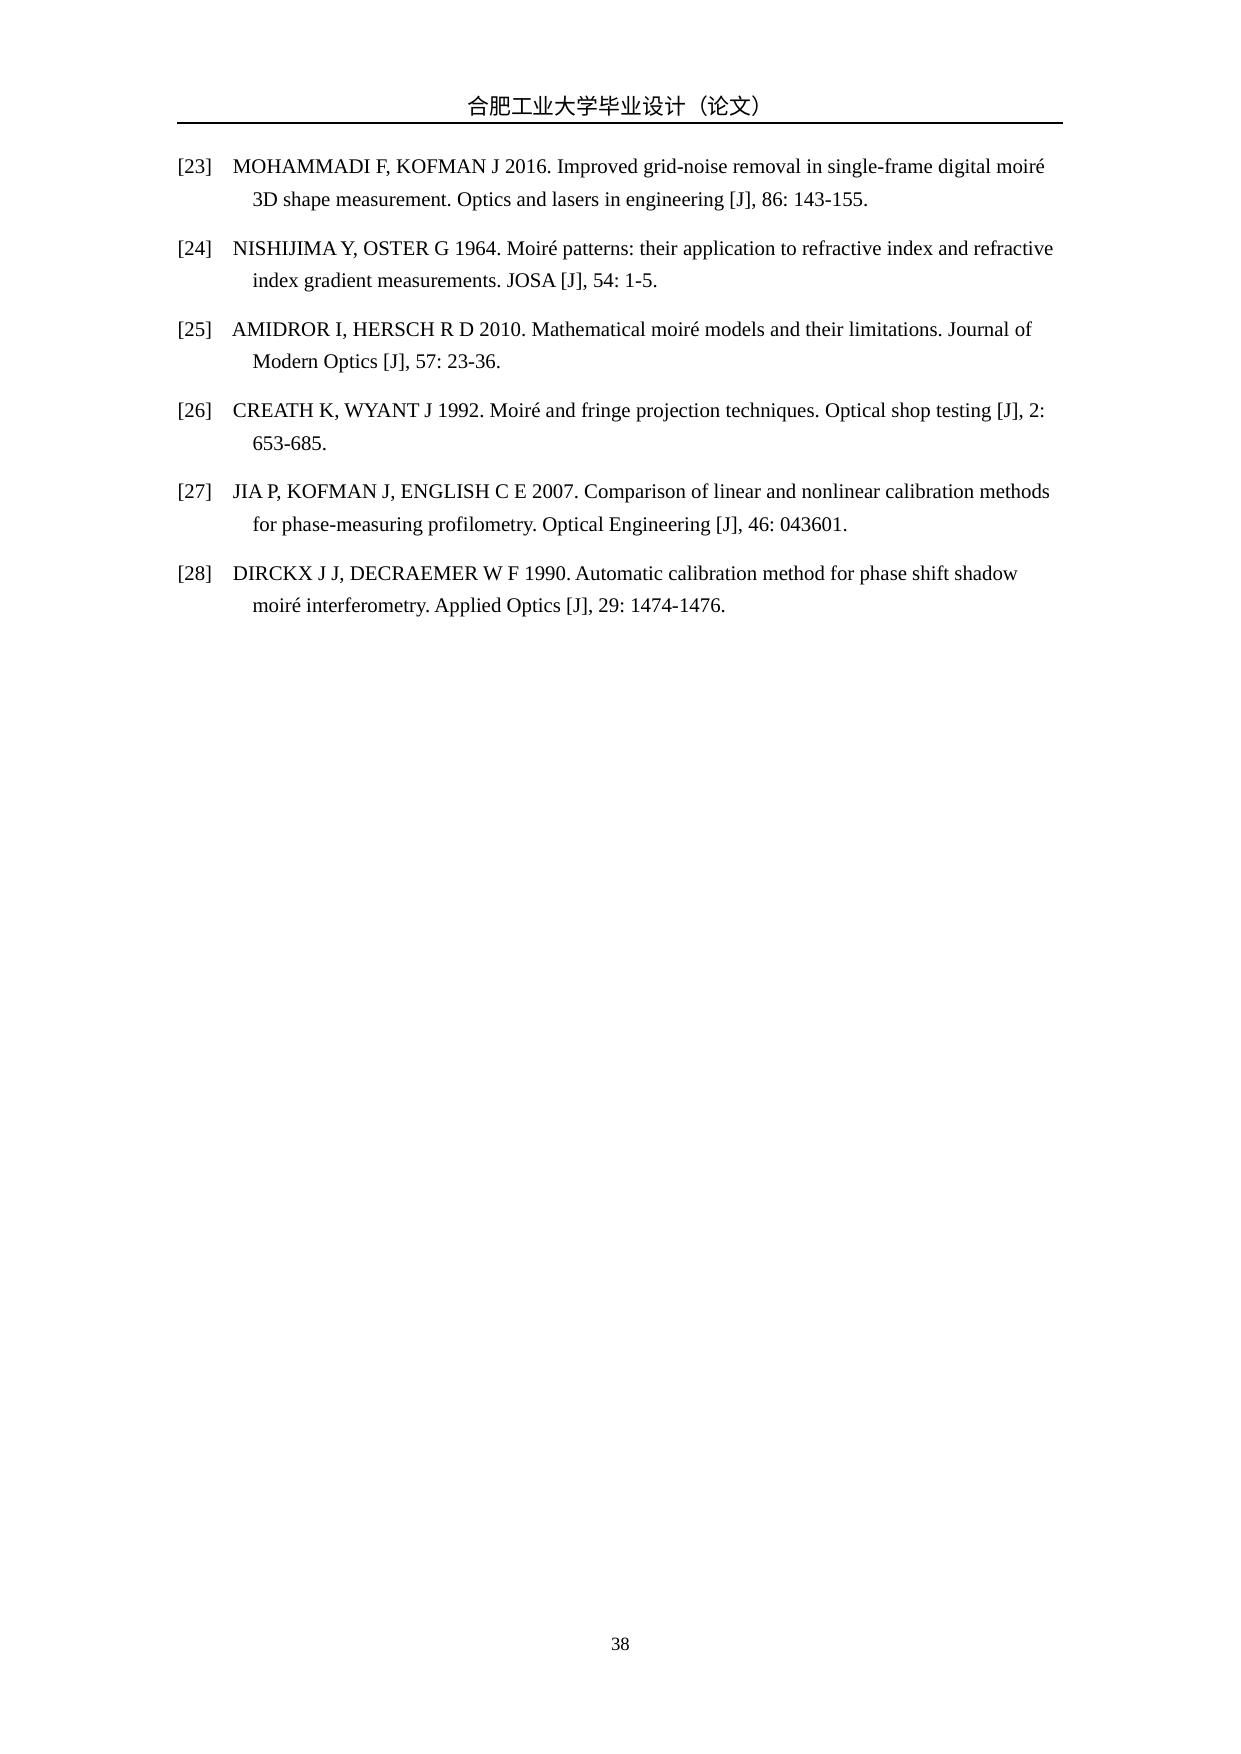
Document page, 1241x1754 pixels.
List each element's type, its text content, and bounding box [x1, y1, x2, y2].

text [26] CREATH K, WYANT J 1992. Moiré and fringe projection techniques. Optical shop testing [J], 2: 653-685. [177, 394, 1063, 459]
text [27] JIA P, KOFMAN J, ENGLISH C E 2007. Comparison of linear and nonlinear calibration methods for phase-measuring profilometry. Optical Engineering [J], 46: 043601. [177, 475, 1063, 540]
text [23] MOHAMMADI F, KOFMAN J 2016. Improved grid-noise removal in single-frame digital moiré 3D shape measurement. Optics and lasers in engineering [J], 86: 143-155. [177, 150, 1063, 215]
text [28] DIRCKX J J, DECRAEMER W F 1990. Automatic calibration method for phase shift shadow moiré interferometry. Applied Optics [J], 29: 1474-1476. [177, 556, 1063, 621]
text [24] NISHIJIMA Y, OSTER G 1964. Moiré patterns: their application to refractive index and refractive index gradient measurements. JOSA [J], 54: 1-5. [177, 231, 1063, 296]
text [25] AMIDROR I, HERSCH R D 2010. Mathematical moiré models and their limitations. Journal of Modern Optics [J], 57: 23-36. [177, 312, 1063, 377]
